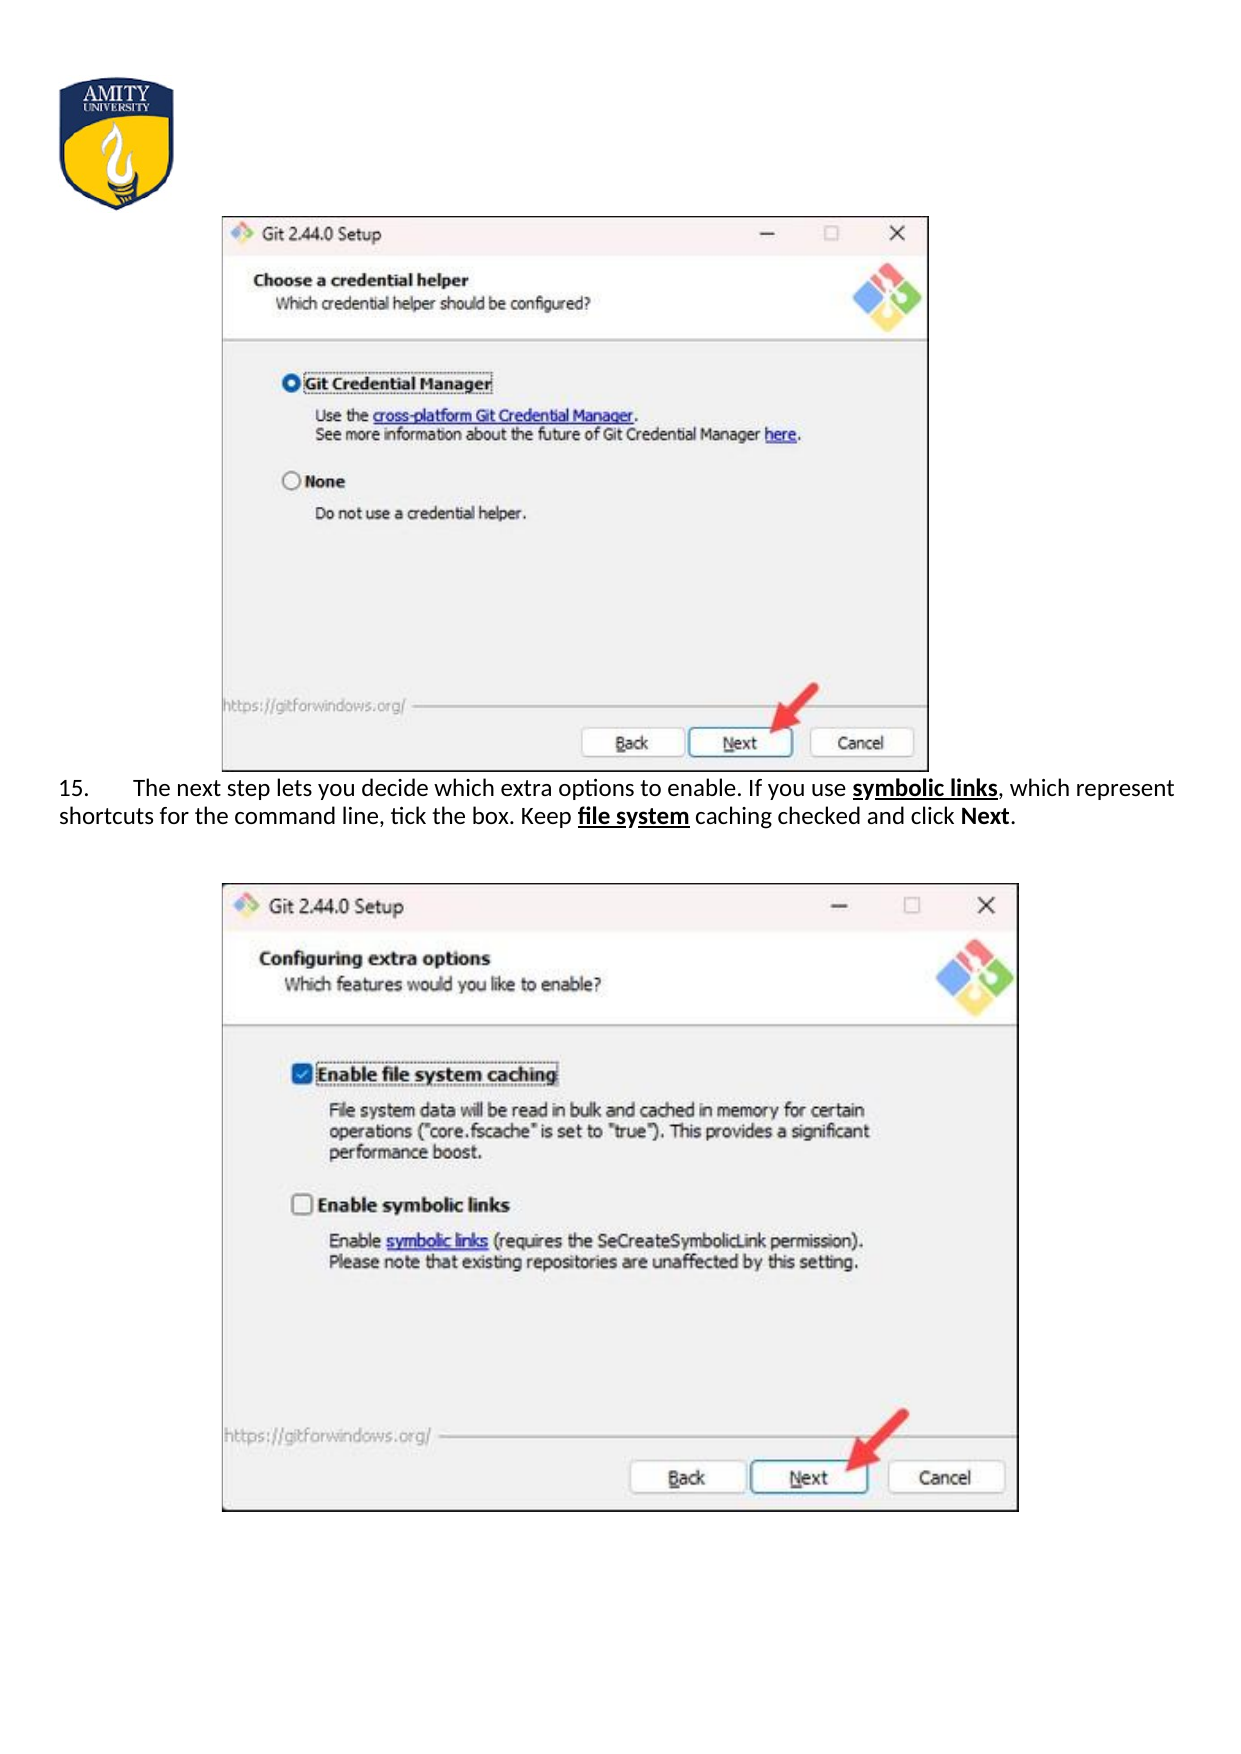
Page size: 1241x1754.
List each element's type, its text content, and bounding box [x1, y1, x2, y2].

picture [221, 216, 929, 772]
picture [221, 883, 1019, 1512]
picture [57, 75, 175, 213]
list The next step lets you decide which extra options to enable. If you use symbolic links, which represent shortcuts for the command line, tick the box. Keep file system caching checked and click Next. [58, 773, 1180, 831]
